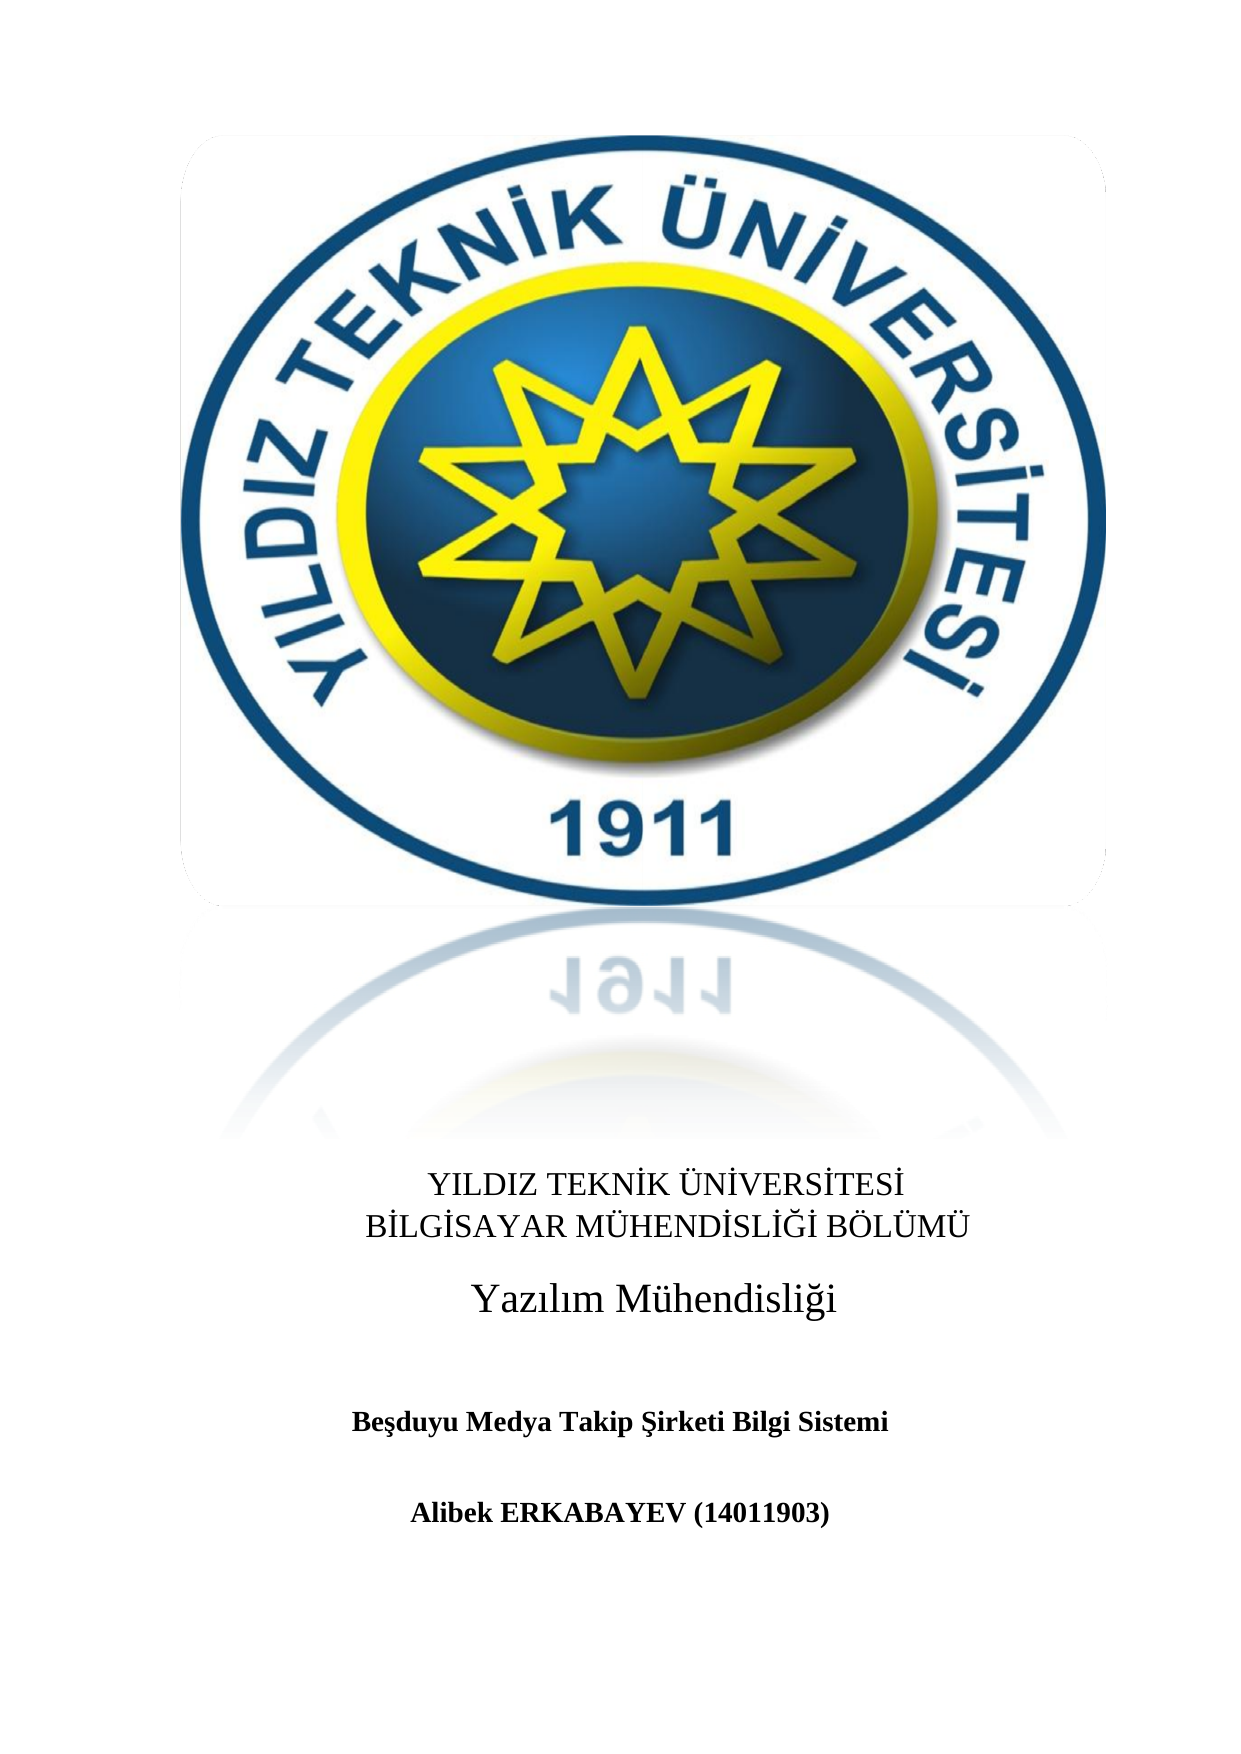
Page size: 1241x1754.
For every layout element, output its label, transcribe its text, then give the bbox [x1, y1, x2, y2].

text BİLGİSAYAR MÜHENDİSLİĞİ BÖLÜMÜ [173, 1206, 1090, 1244]
picture [178, 134, 1108, 1139]
text Yazılım Mühendisliği [168, 1273, 1090, 1321]
text Beşduyu Medya Takip Şirketi Bilgi Sistemi [150, 1404, 1090, 1437]
text Alibek ERKABAYEV (14011903) [150, 1495, 1090, 1528]
text YILDIZ TEKNİK ÜNİVERSİTESİ [173, 1165, 1090, 1203]
